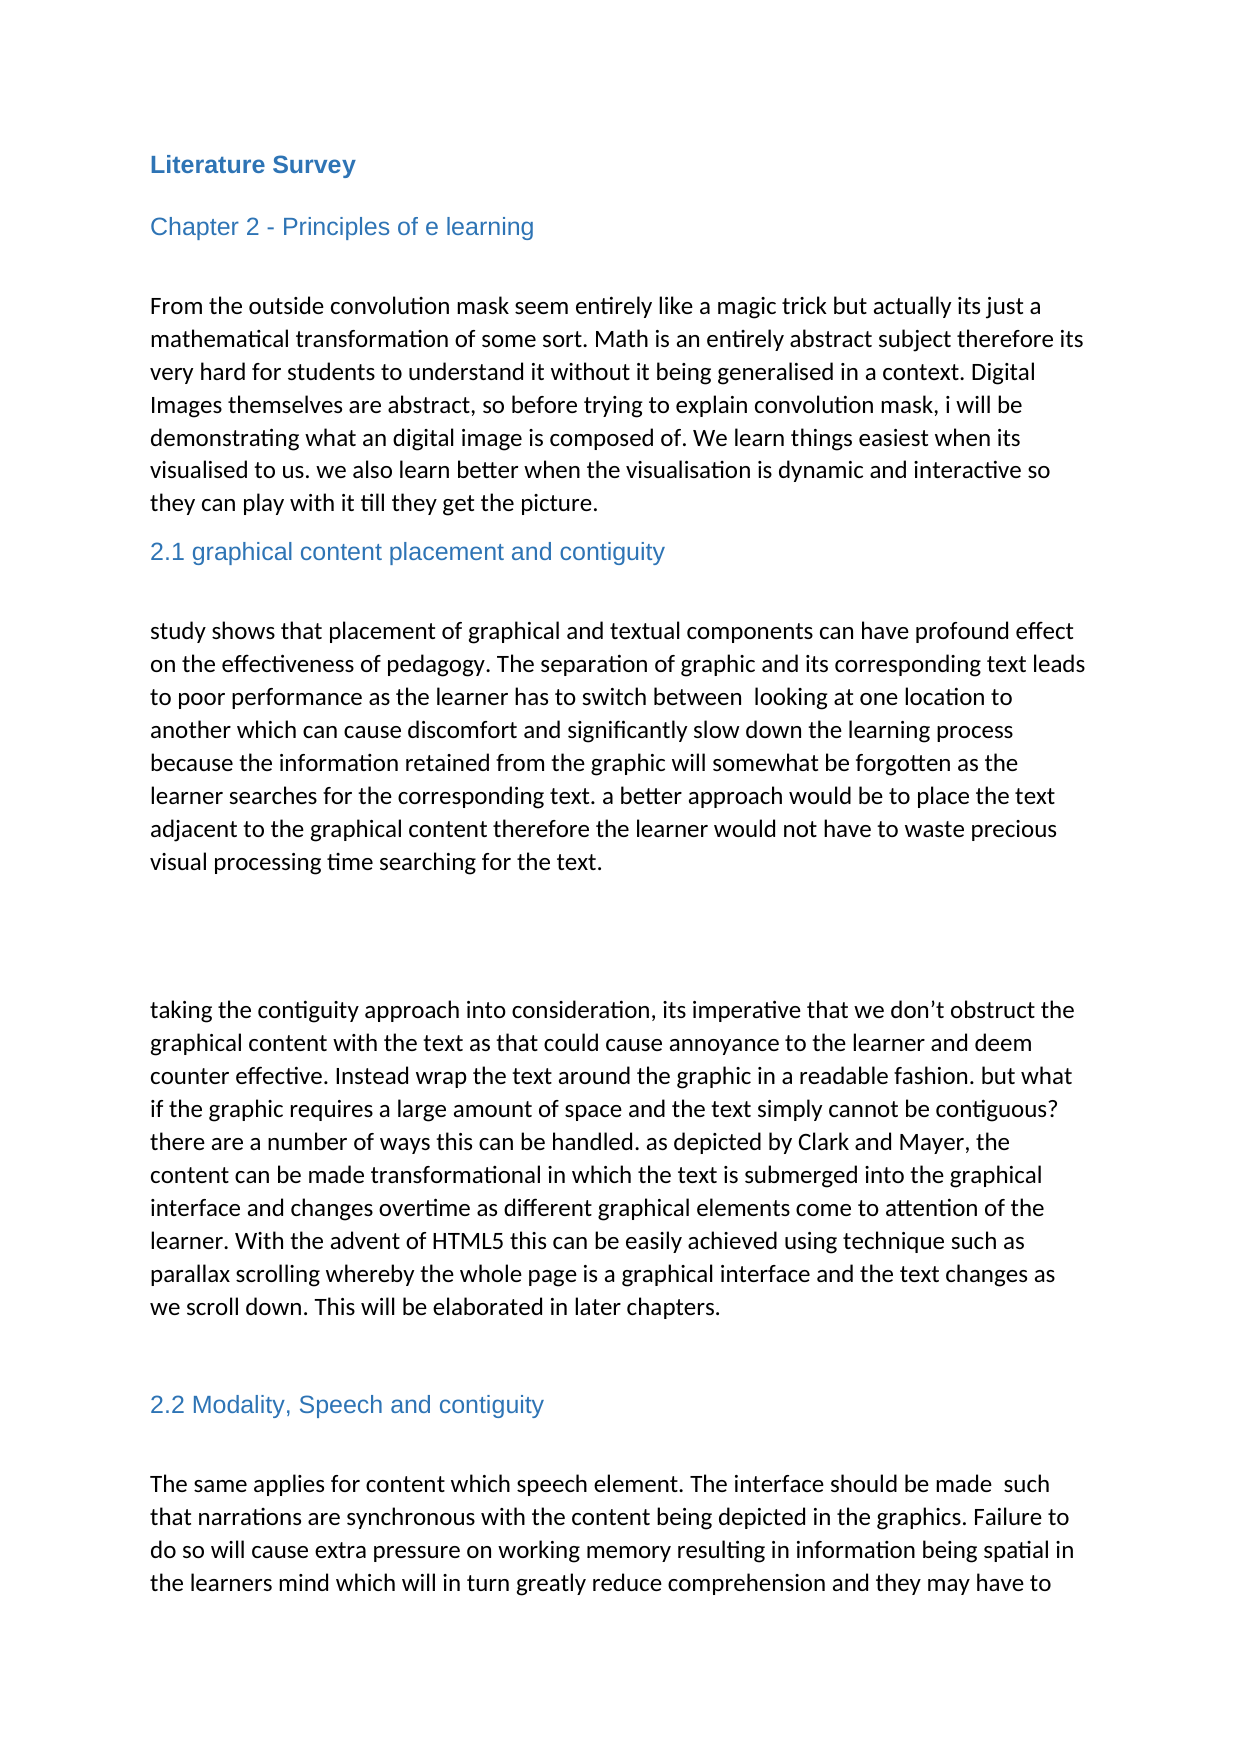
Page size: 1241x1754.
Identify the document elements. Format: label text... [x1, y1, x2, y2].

subtitle 2.2 Modality, Speech and contiguity [150, 1390, 1090, 1419]
text study shows that placement of graphical and textual components can have profound effect on the effectiveness of pedagogy. The separation of graphic and its corresponding text leads to poor performance as the learner has to switch between looking at one location to another which can cause discomfort and significantly slow down the learning process because the information retained from the graphic will somewhat be forgotten as the learner searches for the corresponding text. a better approach would be to place the text adjacent to the graphical content therefore the learner would not have to waste precious visual processing time searching for the text. [150, 615, 1090, 876]
text taking the contiguity approach into consideration, its imperative that we don’t obstruct the graphical content with the text as that could cause annoyance to the learner and deem counter effective. Instead wrap the text around the graphic in a readable fashion. but what if the graphic requires a large amount of space and the text simply cannot be contiguous? there are a number of ways this can be handled. as depicted by Clark and Mayer, the content can be made transformational in which the text is submerged into the graphical interface and changes overtime as different graphical elements come to attention of the learner. With the advent of HTML5 this can be easily achieved using technique such as parallax scrolling whereby the whole page is a graphical interface and the text changes as we scroll down. This will be elaborated in later chapters. [150, 994, 1090, 1321]
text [150, 1468, 1090, 1598]
subtitle 2.1 graphical content placement and contiguity [150, 537, 1090, 566]
subtitle Chapter 2 - Principles of e learning [150, 212, 1090, 240]
text From the outside convolution mask seem entirely like a magic trick but actually its just a mathematical transformation of some sort. Math is an entirely abstract subject therefore its very hard for students to understand it without it being generalised in a context. Digital Images themselves are abstract, so before trying to explain convolution mask, i will be demonstrating what an digital image is composed of. We learn things easiest when its visualised to us. we also learn better when the visualisation is dynamic and interactive so they can play with it till they get the picture. [150, 290, 1090, 518]
subtitle Literature Survey [150, 150, 1090, 179]
